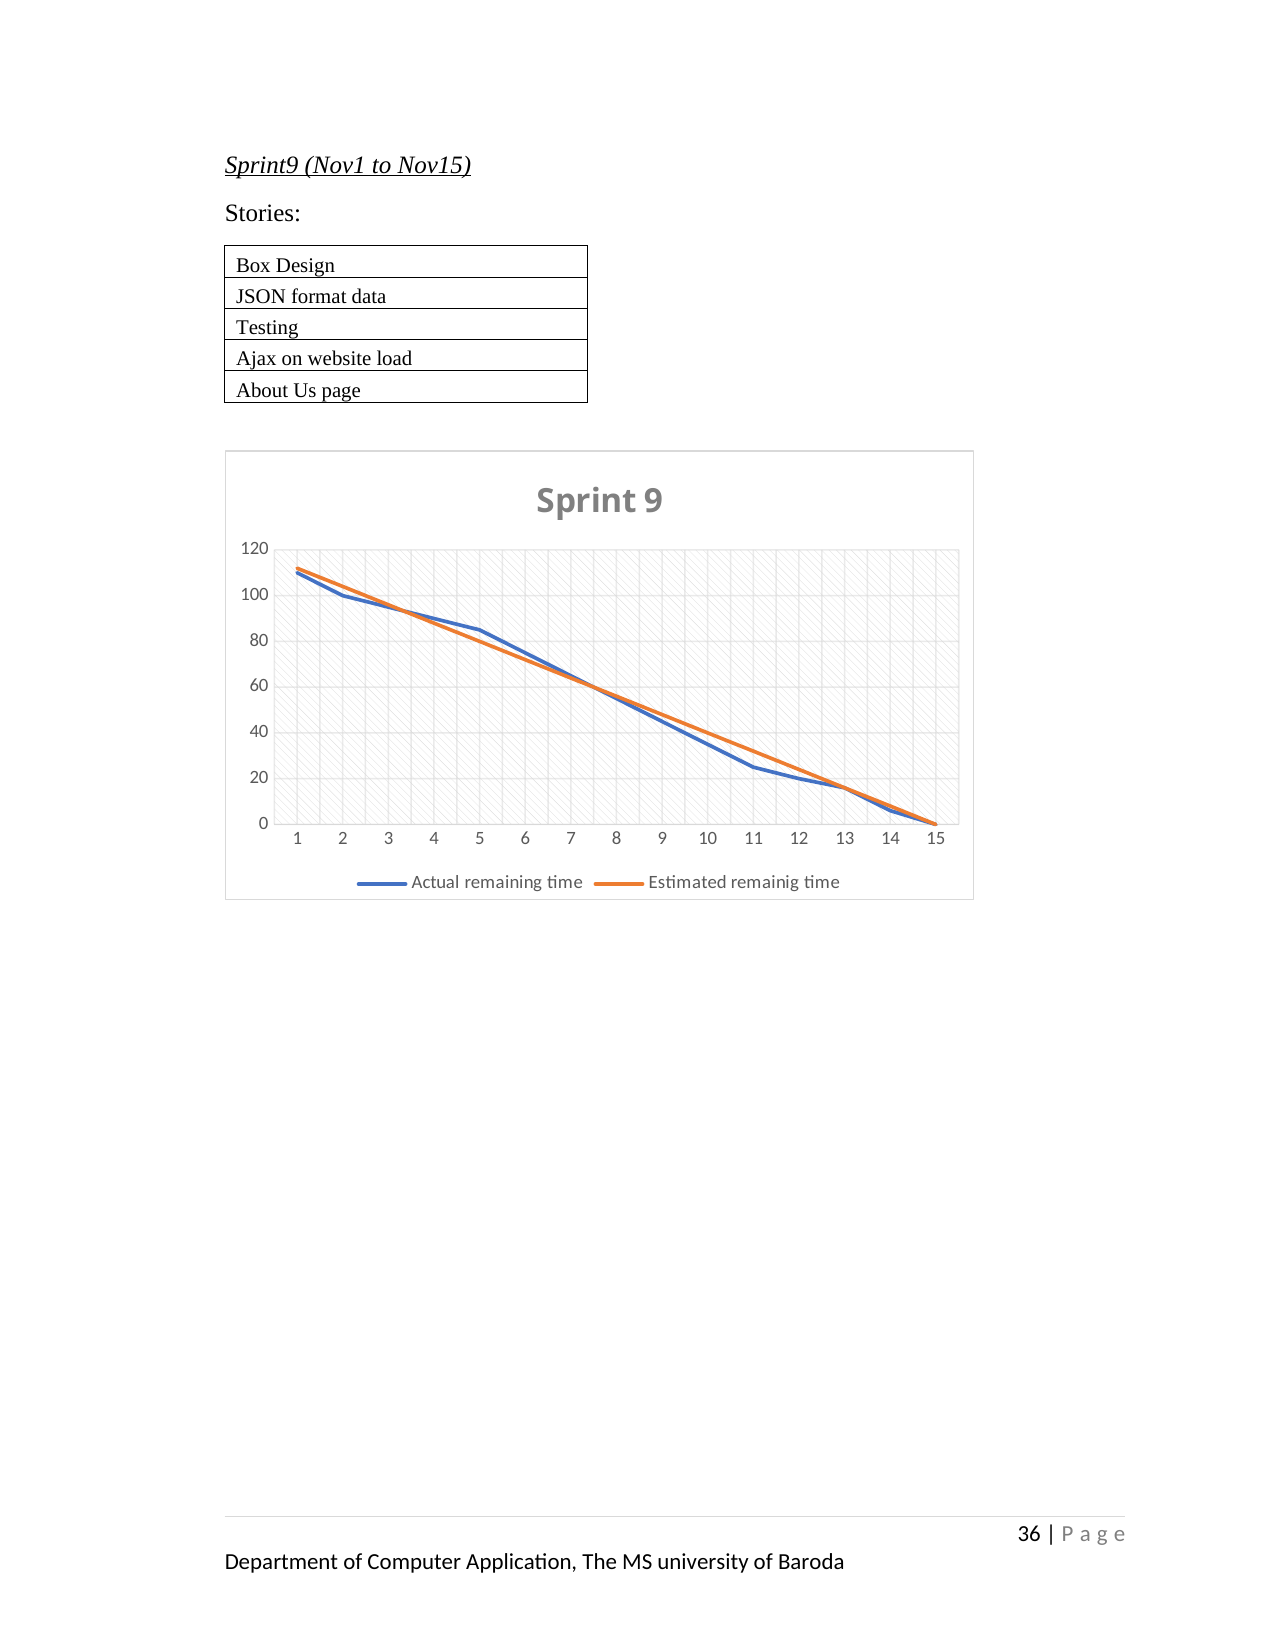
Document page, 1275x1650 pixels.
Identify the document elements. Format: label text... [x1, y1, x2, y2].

table_cell Ajax on website load [225, 340, 587, 370]
table_header Box Design [225, 246, 587, 277]
table_cell JSON format data [225, 278, 587, 308]
text Stories: [224, 198, 1125, 226]
text Sprint9 (Nov1 to Nov15) [224, 150, 1125, 179]
table_cell About Us page [225, 371, 587, 402]
table_cell Testing [225, 309, 587, 339]
